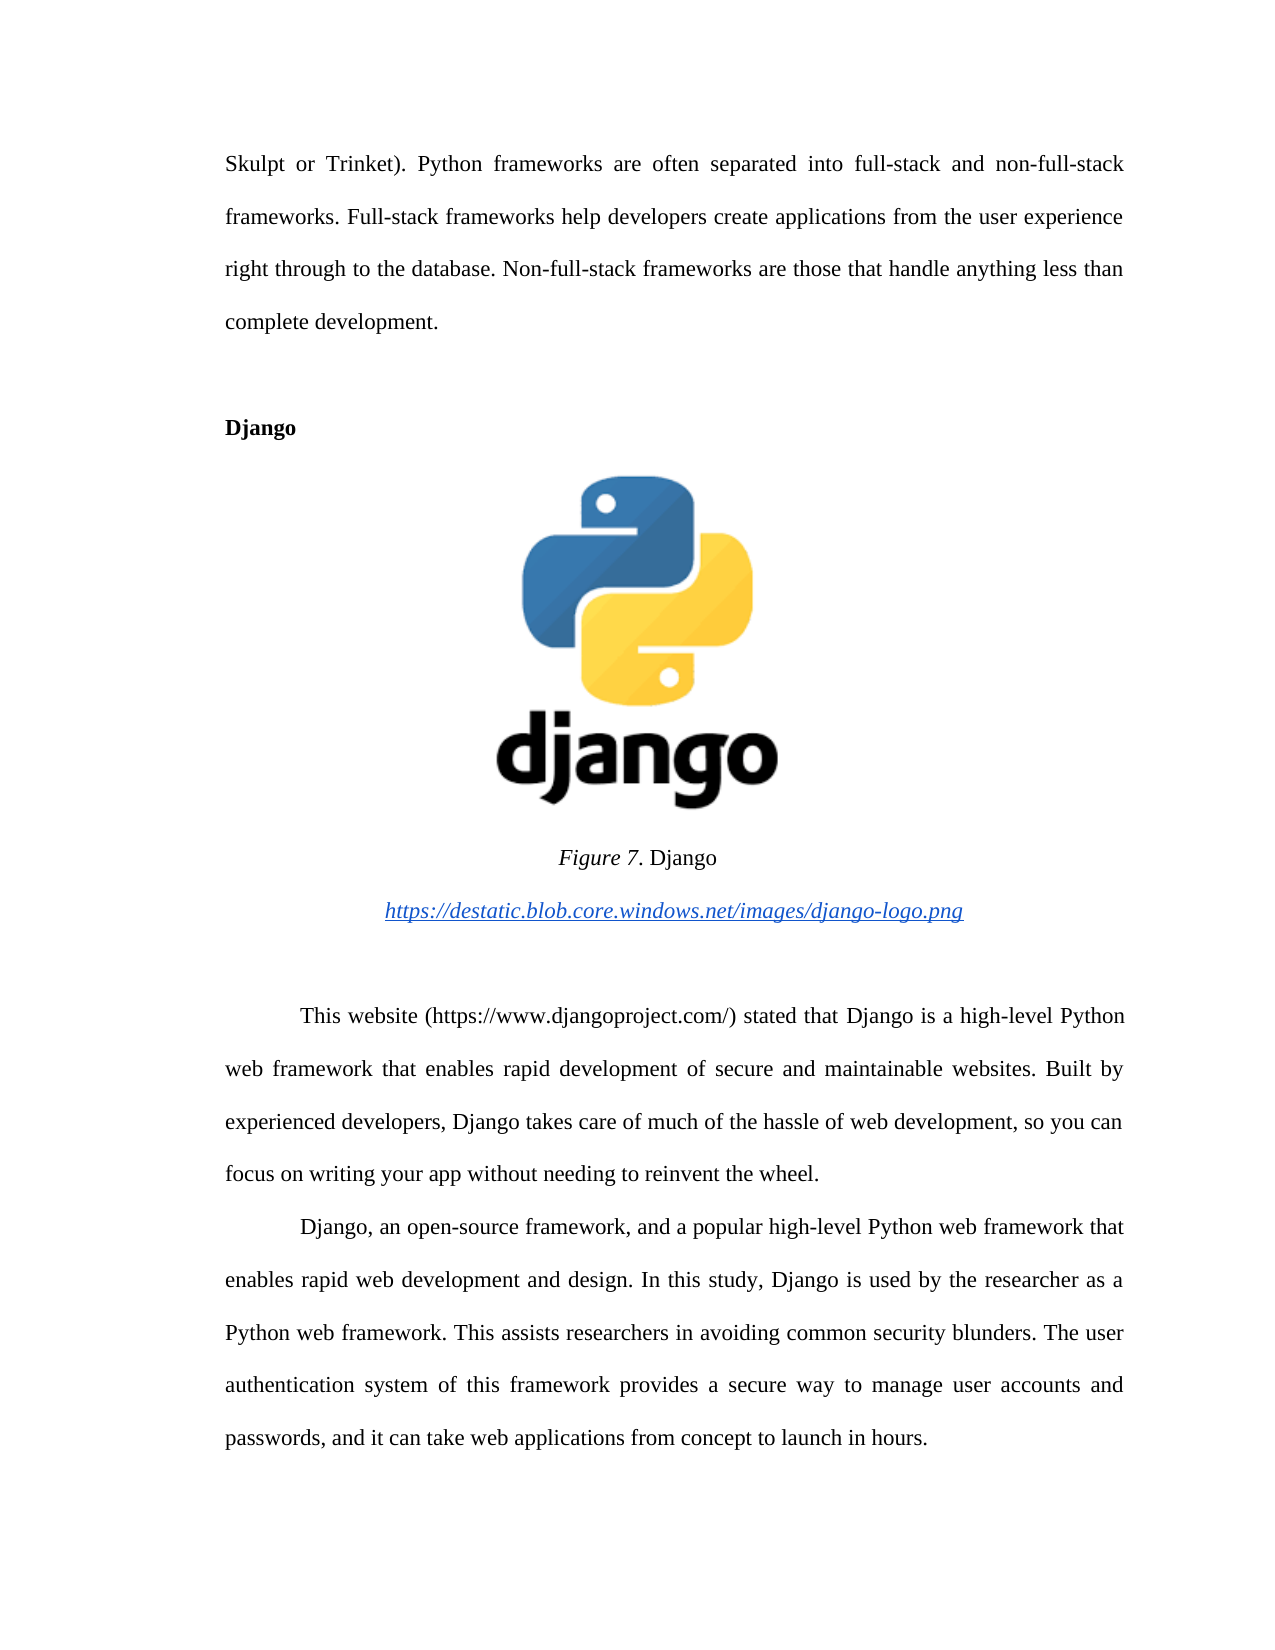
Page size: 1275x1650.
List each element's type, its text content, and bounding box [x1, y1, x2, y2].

text Figure 7. Django [150, 844, 1125, 871]
text Django [225, 413, 1125, 440]
text This website (https://www.djangoproject.com/) stated that Django is a high-level Python web framework that enables rapid development of secure and maintainable websites. Built by experienced developers, Django takes care of much of the hassle of web development, so you can focus on writing your app without needing to reinvent the wheel. [225, 1002, 1125, 1187]
text Django, an open-source framework, and a popular high-level Python web framework that enables rapid web development and design. In this study, Django is used by the researcher as a Python web framework. This assists researchers in avoiding common security blunders. The user authentication system of this framework provides a secure way to manage user accounts and passwords, and it can take web applications from concept to launch in hours. [225, 1213, 1125, 1450]
picture [461, 466, 814, 818]
text https://destatic.blob.core.windows.net/images/django-logo.png [225, 897, 1125, 923]
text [225, 150, 1125, 334]
